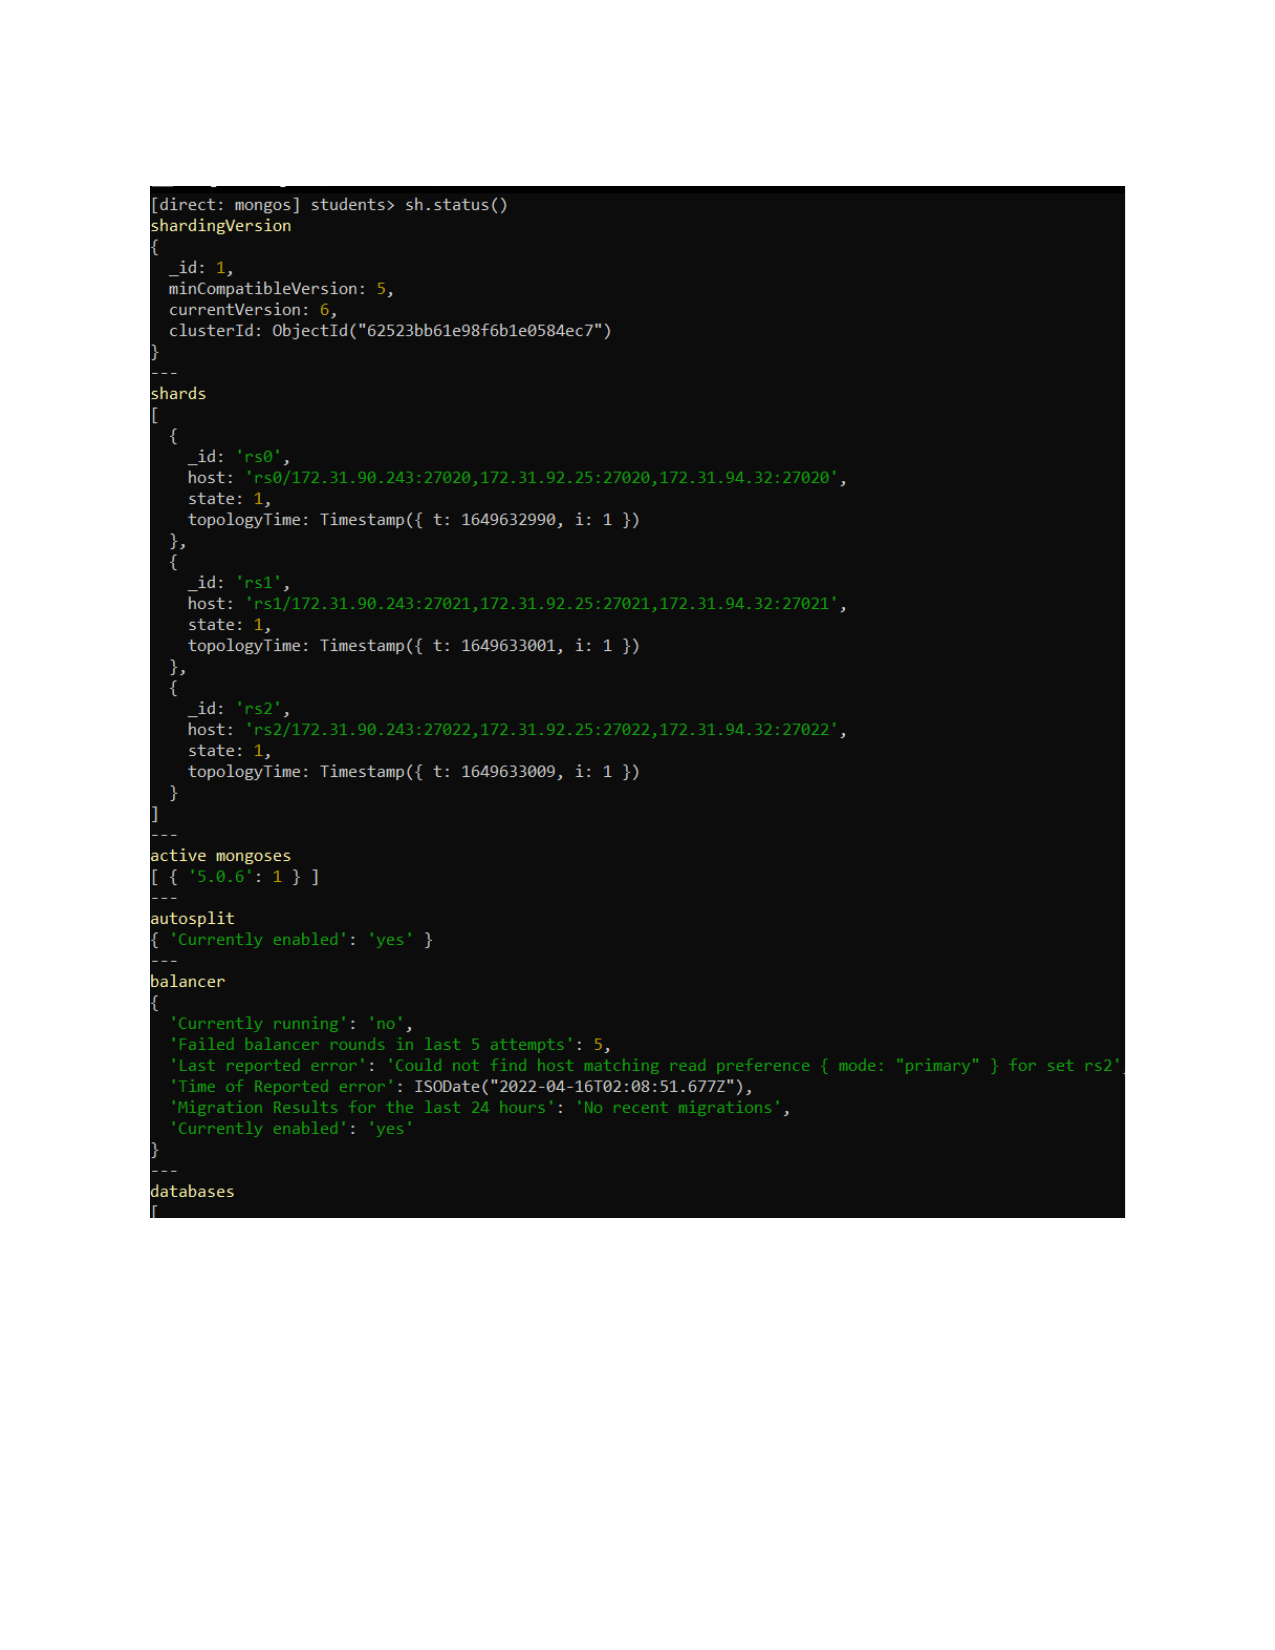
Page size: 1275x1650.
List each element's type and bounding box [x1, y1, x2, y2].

picture [150, 186, 1125, 1218]
